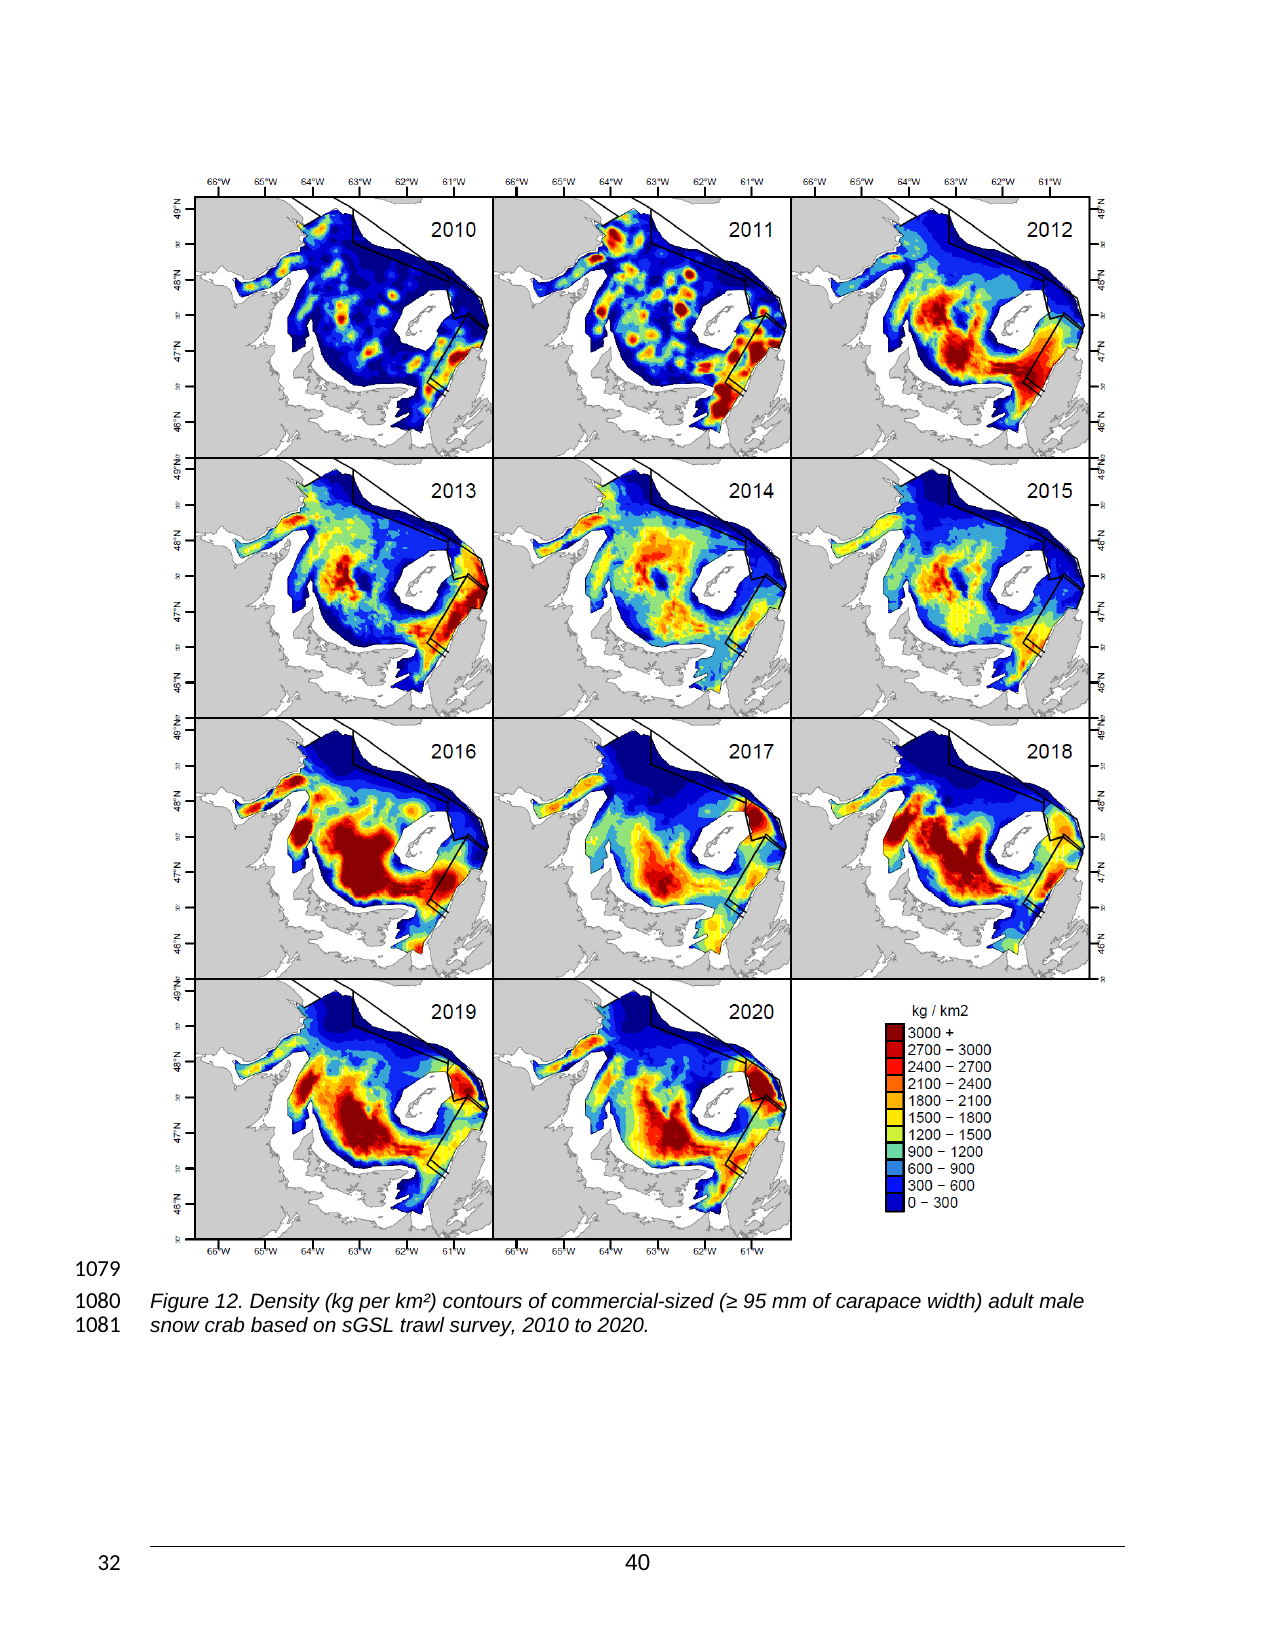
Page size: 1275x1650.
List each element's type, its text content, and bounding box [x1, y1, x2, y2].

text Figure 12. Density (kg per km²) contours of commercial-sized (≥ 95 mm of carapace width) adult male snow crab based on sGSL trawl survey, 2010 to 2020. [150, 1289, 1125, 1337]
